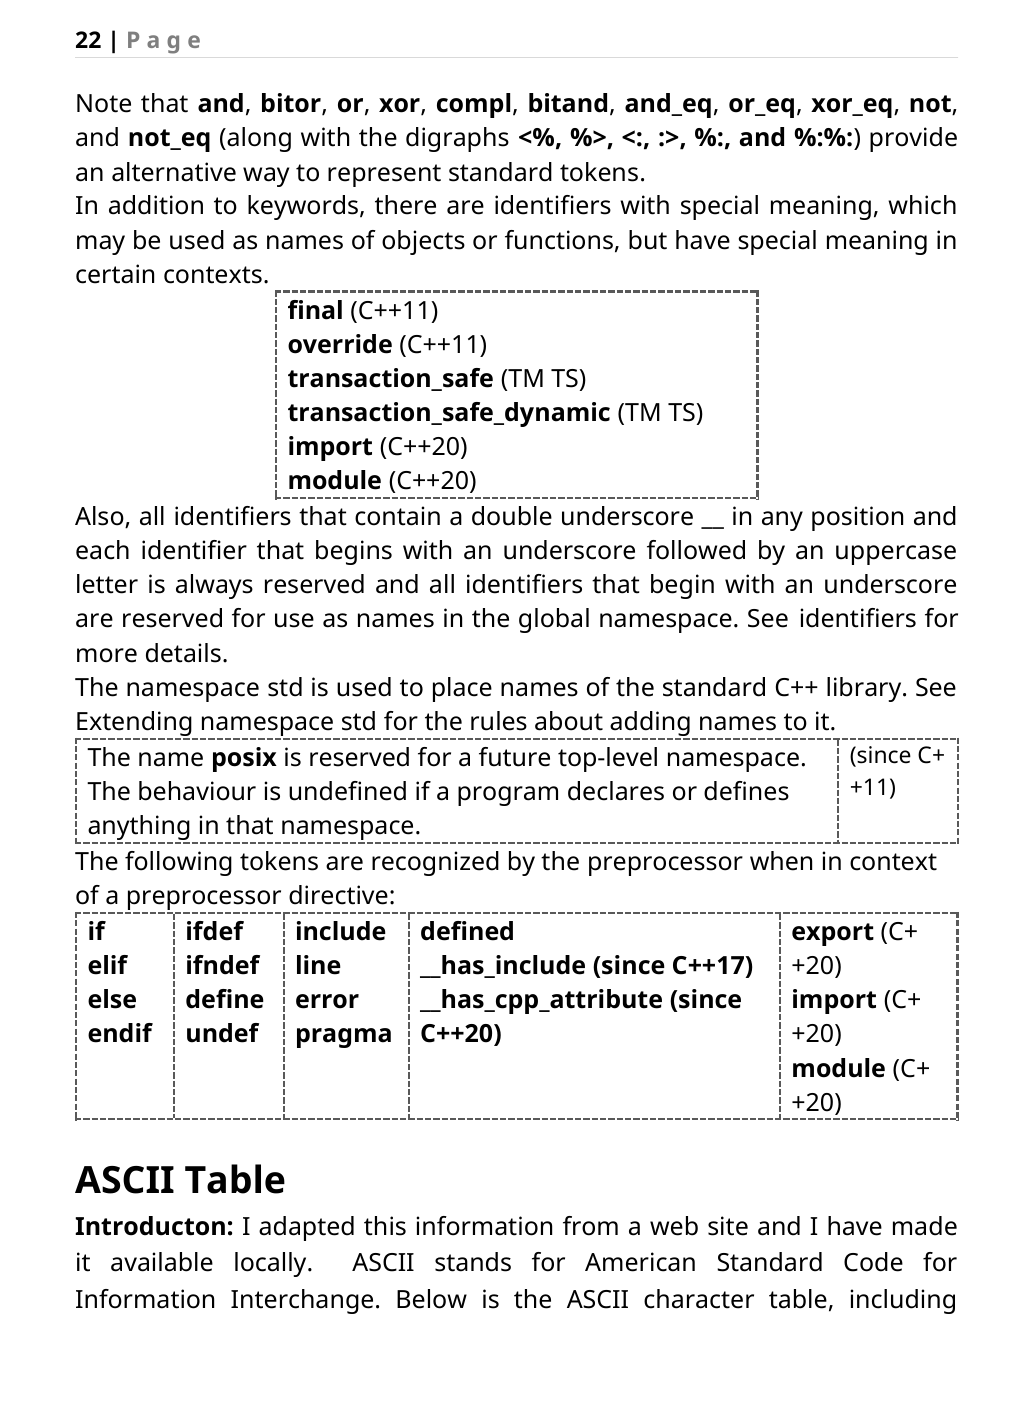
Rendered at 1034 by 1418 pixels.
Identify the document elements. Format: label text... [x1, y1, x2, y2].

table_header if elif else endif [76, 912, 174, 1118]
subtitle ASCII Table [75, 1153, 958, 1204]
text Note that and, bitor, or, xor, compl, bitand, and_eq, or_eq, xor_eq, not, and not_eq (along with the digraphs <%, %>, <:, :>, %:, and %:%:) provide an alternative way to represent standard tokens. [75, 86, 958, 188]
text The following tokens are recognized by the preprocessor when in context of a preprocessor directive: [75, 844, 958, 912]
text The namespace std is used to place names of the standard C++ library. See Extending namespace std for the rules about adding names to it. [75, 669, 958, 737]
table_header (since C++11) [838, 738, 958, 842]
table_header The name posix is reserved for a future top-level namespace. The behaviour is undefined if a program declares or defines anything in that namespace. [76, 738, 838, 842]
table_header final (C++11) override (C++11) transaction_safe (TM TS) transaction_safe_dynamic (TM TS) import (C++20) module (C++20) [276, 290, 757, 497]
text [75, 1208, 958, 1316]
table_header include line error pragma [284, 912, 409, 1118]
table_header defined __has_include (since C++17) __has_cpp_attribute (since C++20) [409, 912, 780, 1118]
table_header ifdef ifndef define undef [174, 912, 283, 1118]
text Also, all identifiers that contain a double underscore __ in any position and each identifier that begins with an underscore followed by an uppercase letter is always reserved and all identifiers that begin with an underscore are reserved for use as names in the global namespace. See identifiers for more details. [75, 499, 958, 669]
table_header export (C++20) import (C++20) module (C++20) [780, 912, 957, 1118]
text In addition to keywords, there are identifiers with special meaning, which may be used as names of objects or functions, but have special meaning in certain contexts. [75, 188, 958, 290]
